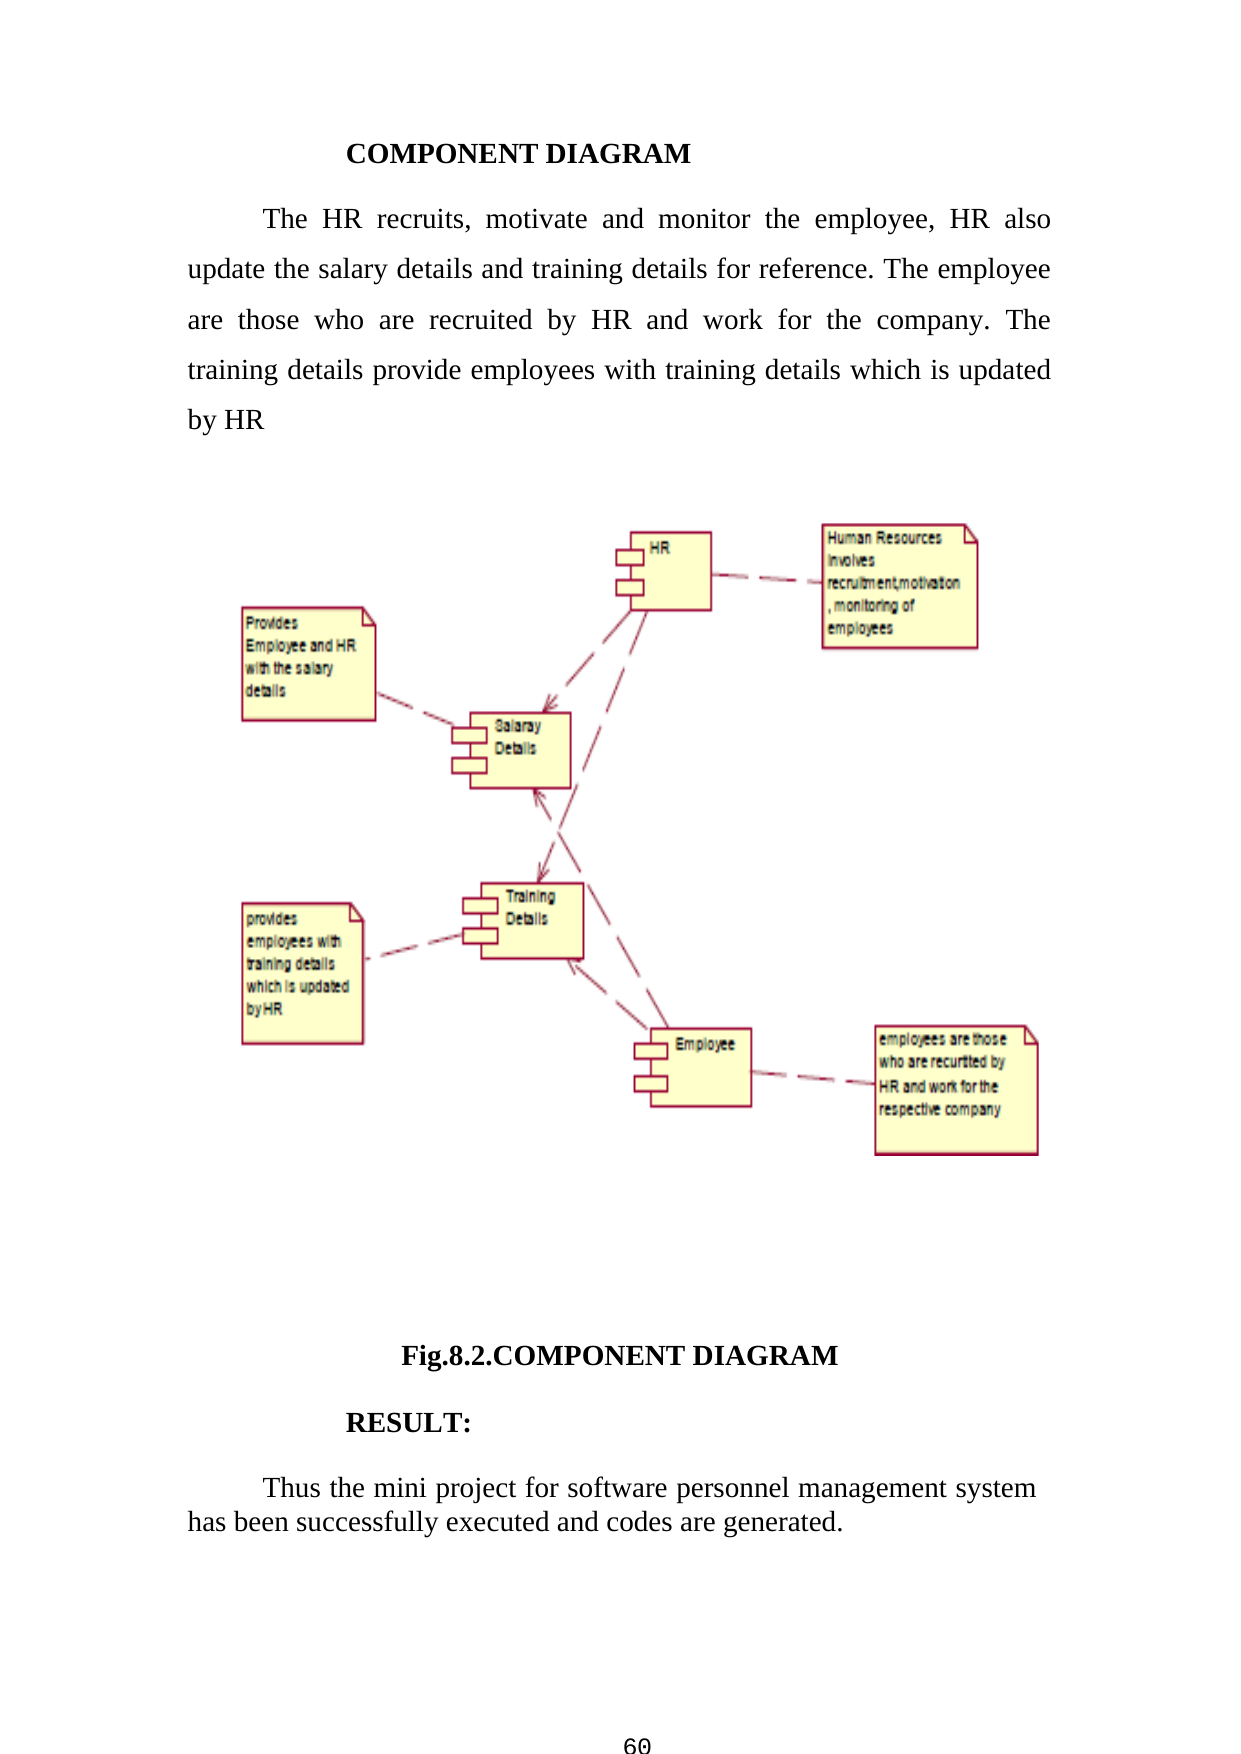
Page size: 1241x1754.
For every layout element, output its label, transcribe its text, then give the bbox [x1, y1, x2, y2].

text Thus the mini project for software personnel management system has been successfully executed and codes are generated. [187, 1471, 1038, 1538]
text Fig.8.2.COMPONENT DIAGRAM [43, 1338, 1196, 1372]
subtitle COMPONENT DIAGRAM [187, 136, 1196, 169]
picture [240, 523, 1039, 1156]
subtitle RESULT: [187, 1405, 1196, 1439]
text The HR recruits, motivate and monitor the employee, HR also update the salary details and training details for reference. The employee are those who are recruited by HR and work for the company. The training details provide employees with training details which is updated by HR [187, 201, 1052, 436]
